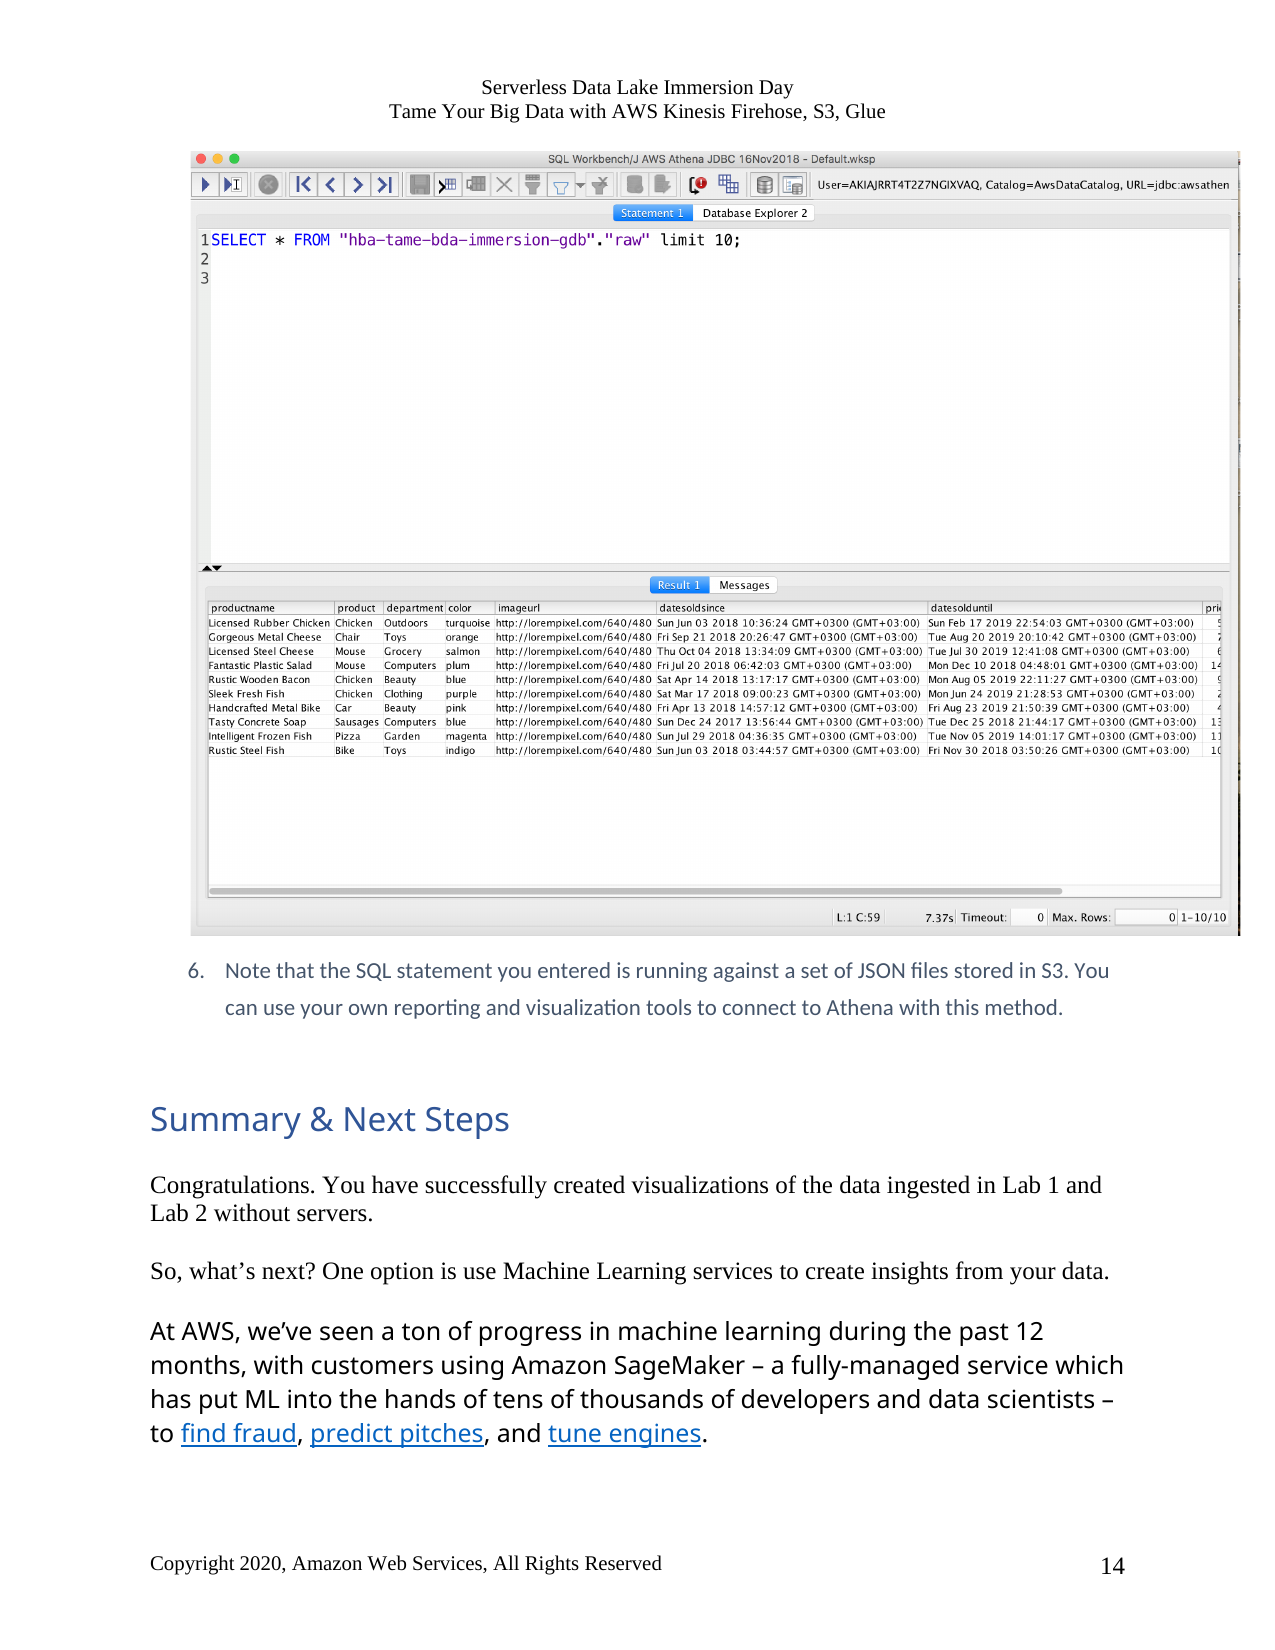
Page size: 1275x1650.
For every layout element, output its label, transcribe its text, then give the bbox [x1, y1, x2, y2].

text At AWS, we’ve seen a ton of progress in machine learning during the past 12 months, with customers using Amazon SageMaker – a fully-managed service which has put ML into the hands of tens of thousands of developers and data scientists – to find fraud, predict pitches, and tune engines. [150, 1314, 1125, 1450]
list Note that the SQL statement you entered is running against a set of JSON files stored in S3. You can use your own reporting and visualization tools to connect to Athena with this method. [187, 957, 1125, 1021]
subtitle Summary & Next Steps [150, 1096, 1125, 1141]
text So, what’s next? One option is use Machine Learning services to create insights from your data. [150, 1256, 1125, 1285]
picture [190, 151, 1241, 936]
text Congratulations. You have successfully created visualizations of the data ingested in Lab 1 and Lab 2 without servers. [150, 1170, 1125, 1227]
